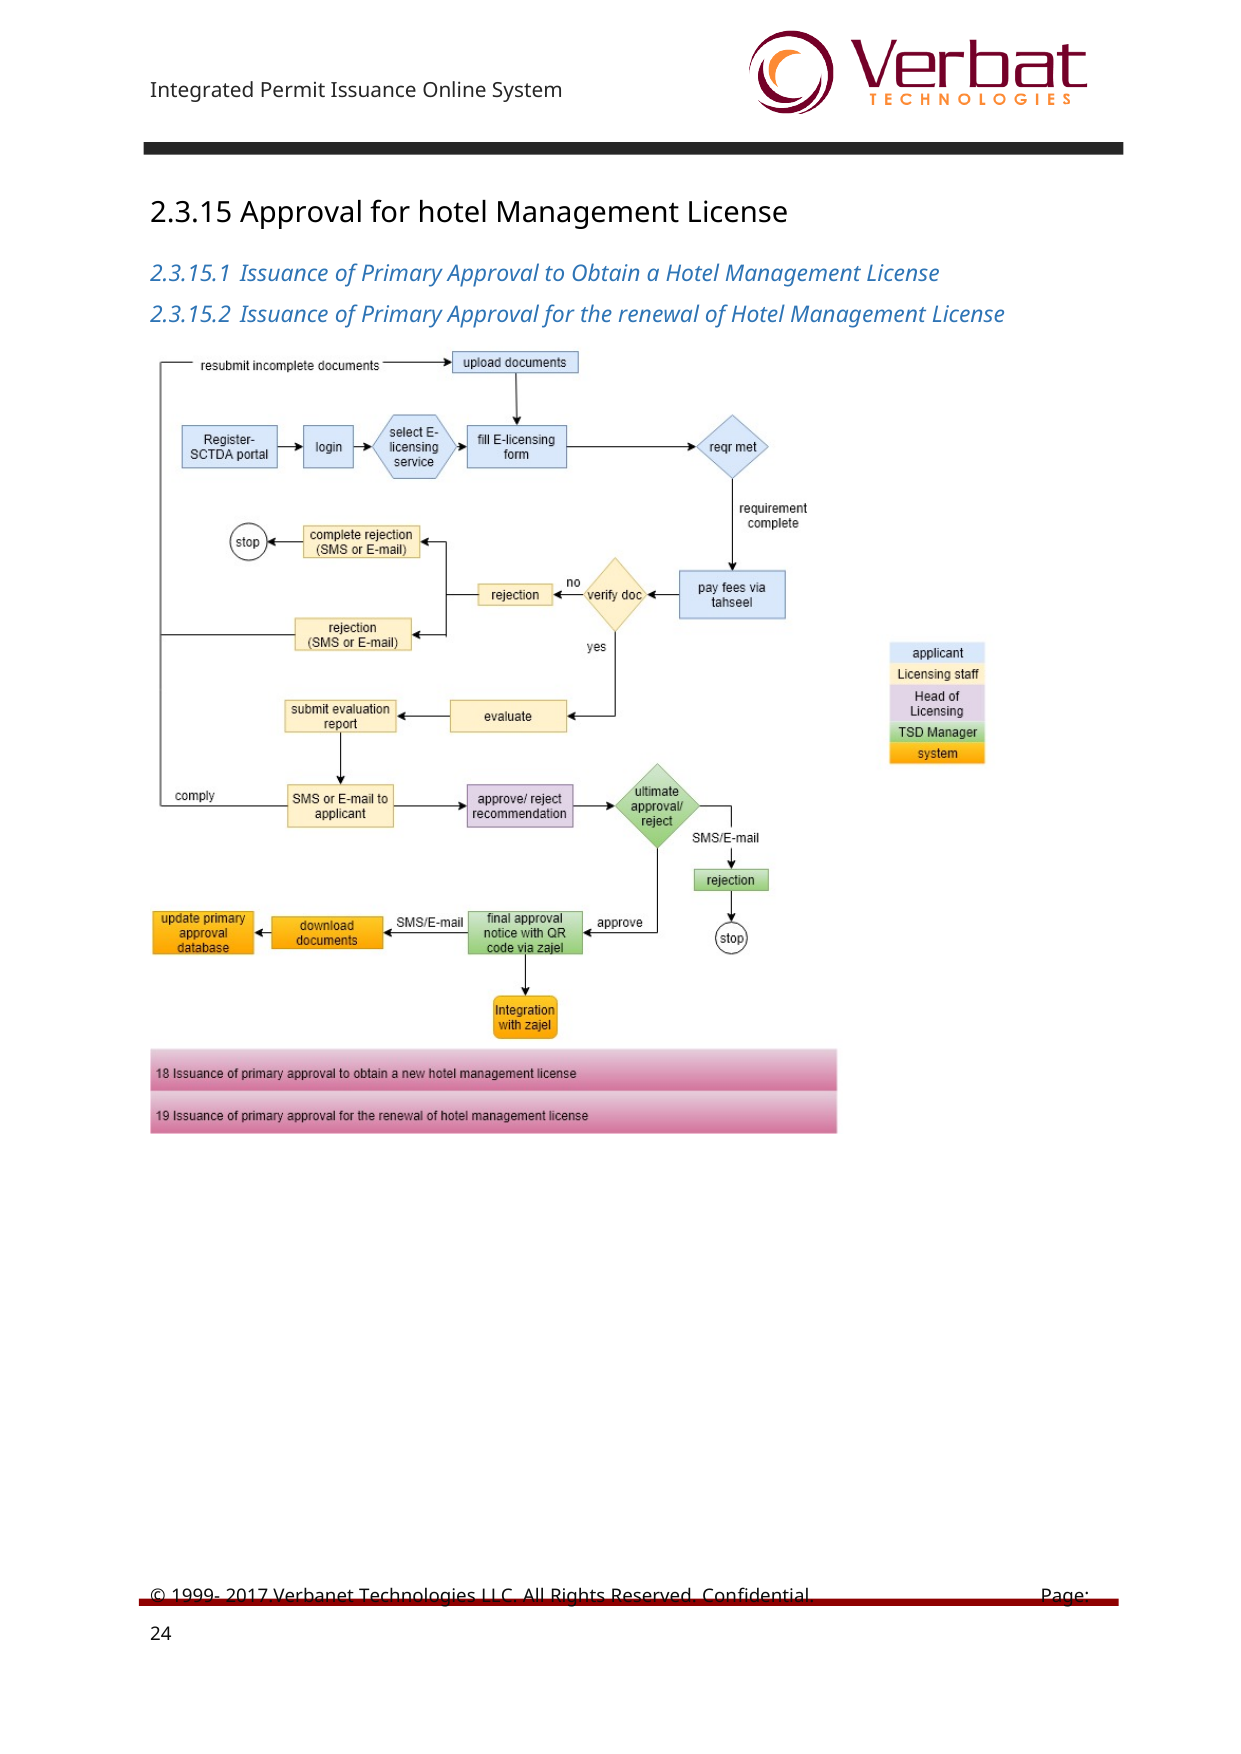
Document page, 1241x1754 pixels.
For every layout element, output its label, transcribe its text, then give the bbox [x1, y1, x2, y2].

subtitle Issuance of Primary Approval for the renewal of Hotel Management License [150, 293, 1090, 330]
picture [745, 26, 1089, 114]
subtitle Issuance of Primary Approval to Obtain a Hotel Management License [150, 251, 1090, 288]
picture [150, 330, 1091, 1134]
subtitle Approval for hotel Management License [150, 192, 1090, 231]
